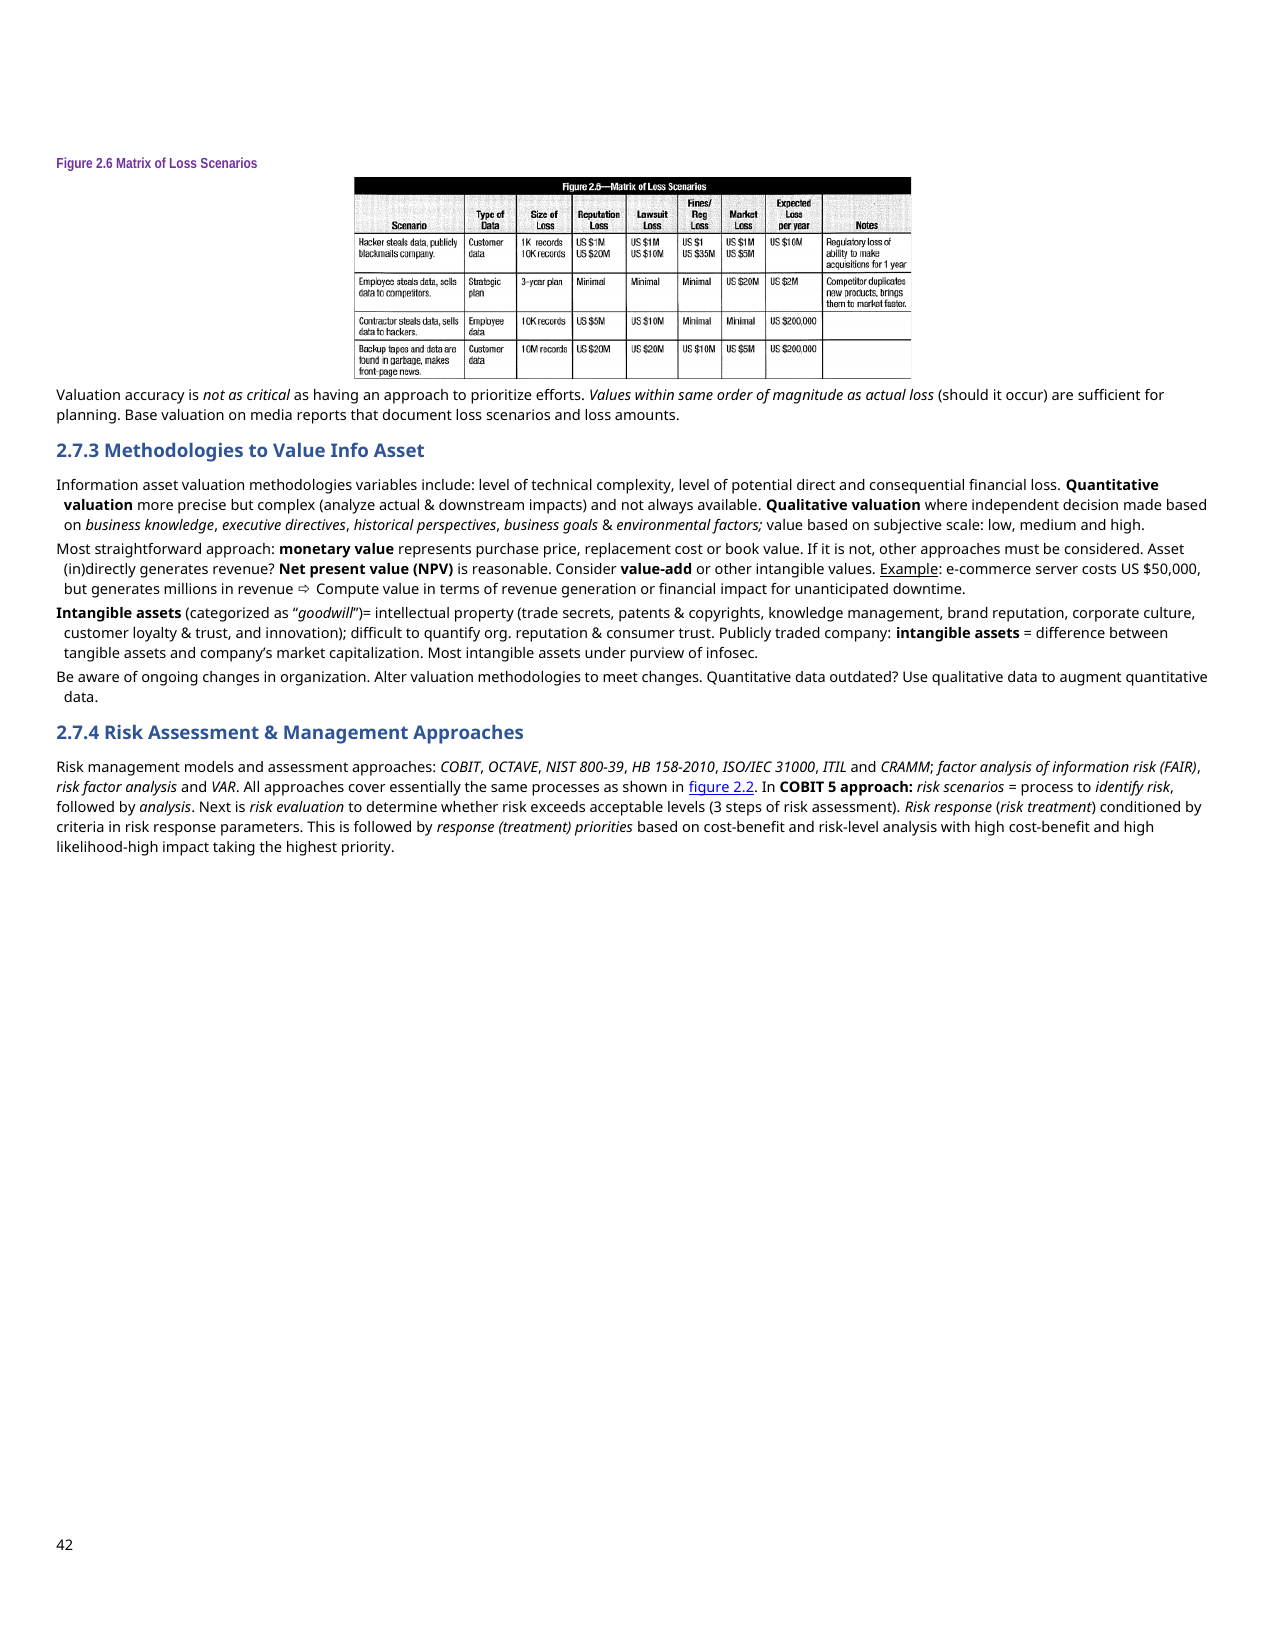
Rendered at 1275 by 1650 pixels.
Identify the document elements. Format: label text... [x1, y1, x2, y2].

text Intangible assets (categorized as “goodwill”)= intellectual property (trade secrets, patents & copyrights, knowledge management, brand reputation, corporate culture, customer loyalty & trust, and innovation); difficult to quantify org. reputation & consumer trust. Publicly traded company: intangible assets = difference between tangible assets and company’s market capitalization. Most intangible assets under purview of infosec. [56, 603, 1209, 663]
subtitle Figure 2.6 Matrix of Loss Scenarios [56, 154, 1209, 171]
subtitle 2.7.3 Methodologies to Value Info Asset [56, 437, 1209, 463]
text Be aware of ongoing changes in organization. Alter valuation methodologies to meet changes. Quantitative data outdated? Use qualitative data to augment quantitative data. [56, 667, 1209, 707]
subtitle 2.7.4 Risk Assessment & Management Approaches [56, 719, 1209, 744]
text Most straightforward approach: monetary value represents purchase price, replacement cost or book value. If it is not, other approaches must be considered. Asset (in)directly generates revenue? Net present value (NPV) is reasonable. Consider value-add or other intangible values. Example: e-commerce server costs US $50,000, but generates millions in revenue Compute value in terms of revenue generation or financial impact for unanticipated downtime. [56, 539, 1209, 599]
text Risk management models and assessment approaches: COBIT, OCTAVE, NIST 800-39, HB 158-2010, ISO/IEC 31000, ITIL and CRAMM; factor analysis of information risk (FAIR), risk factor analysis and VAR. All approaches cover essentially the same processes as shown in figure 2.2. In COBIT 5 approach: risk scenarios = process to identify risk, followed by analysis. Next is risk evaluation to determine whether risk exceeds acceptable levels (3 steps of risk assessment). Risk response (risk treatment) conditioned by criteria in risk response parameters. This is followed by response (treatment) priorities based on cost-benefit and risk-level analysis with high cost-benefit and high likelihood-high impact taking the highest priority. [56, 757, 1209, 857]
text Information asset valuation methodologies variables include: level of technical complexity, level of potential direct and consequential financial loss. Quantitative valuation more precise but complex (analyze actual & downstream impacts) and not always available. Qualitative valuation where independent decision made based on business knowledge, executive directives, historical perspectives, business goals & environmental factors; value based on subjective scale: low, medium and high. [56, 475, 1209, 535]
text Valuation accuracy is not as critical as having an approach to prioritize efforts. Values within same order of magnitude as actual loss (should it occur) are sufficient for planning. Base valuation on media reports that document loss scenarios and loss amounts. [56, 385, 1209, 425]
